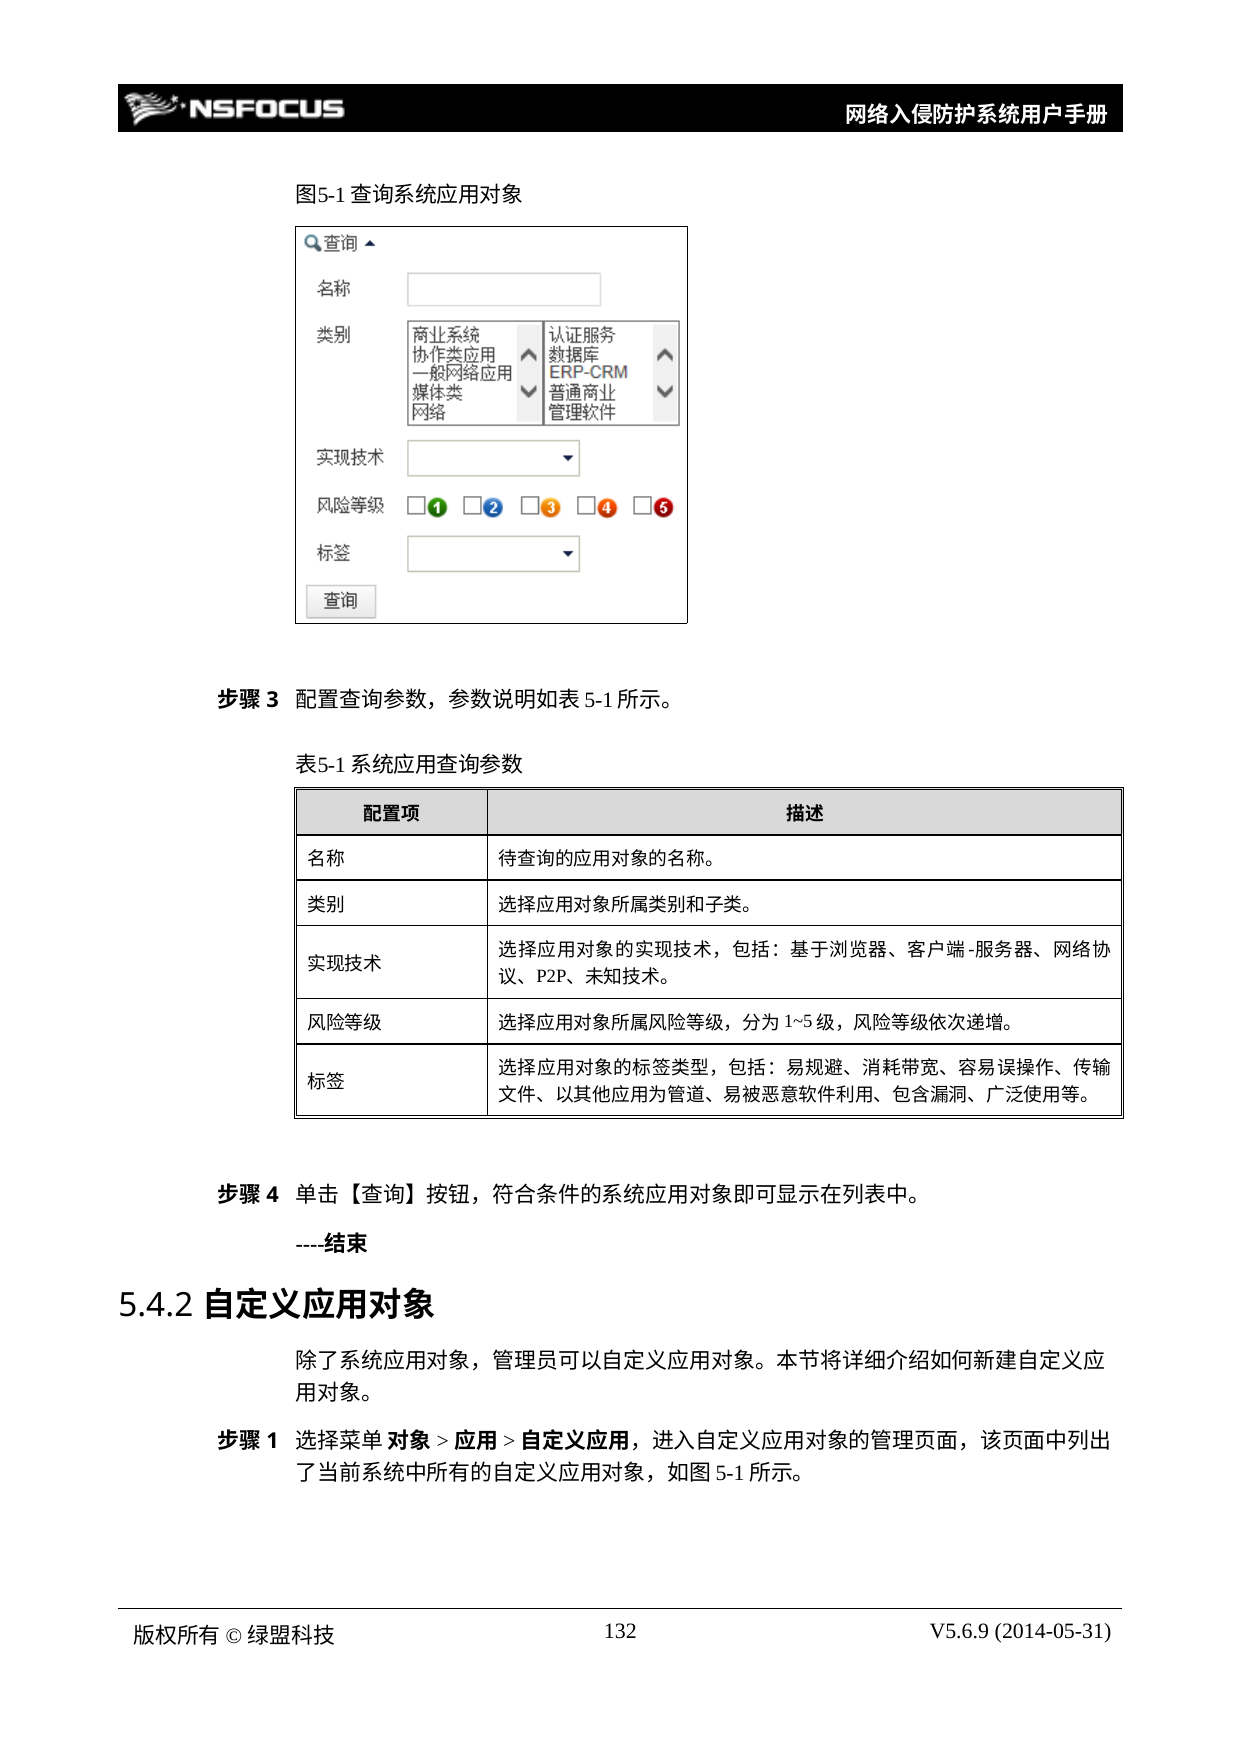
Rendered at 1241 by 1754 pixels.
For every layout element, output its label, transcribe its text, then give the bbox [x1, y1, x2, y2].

text 单击【查询】按钮，符合条件的系统应用对象即可显示在列表中。 [279, 1177, 1122, 1209]
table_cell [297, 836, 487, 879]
subtitle 自定义应用对象 [118, 1278, 1122, 1326]
text 配置查询参数，参数说明如表5-18所示。 [279, 682, 1122, 714]
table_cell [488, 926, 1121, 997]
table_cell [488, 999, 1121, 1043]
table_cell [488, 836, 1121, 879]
picture [118, 84, 1123, 132]
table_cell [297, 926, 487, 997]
text ----结束 [295, 1226, 1122, 1257]
picture [296, 227, 687, 623]
text 选择菜单 对象 > 应用 > 自定义应用，进入自定义应用对象的管理页面，该页面中列出了当前系统中所有的自定义应用对象，如图5-39所示。 [279, 1423, 1122, 1487]
text 除了系统应用对象，管理员可以自定义应用对象。本节将详细介绍如何新建自定义应用对象。 [295, 1343, 1122, 1406]
text 系统应用查询参数 [295, 747, 1122, 779]
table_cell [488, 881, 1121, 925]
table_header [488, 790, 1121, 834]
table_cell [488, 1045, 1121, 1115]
text 查询系统应用对象 [295, 177, 1122, 209]
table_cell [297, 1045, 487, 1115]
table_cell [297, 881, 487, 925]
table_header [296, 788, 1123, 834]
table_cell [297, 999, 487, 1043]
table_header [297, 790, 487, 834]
